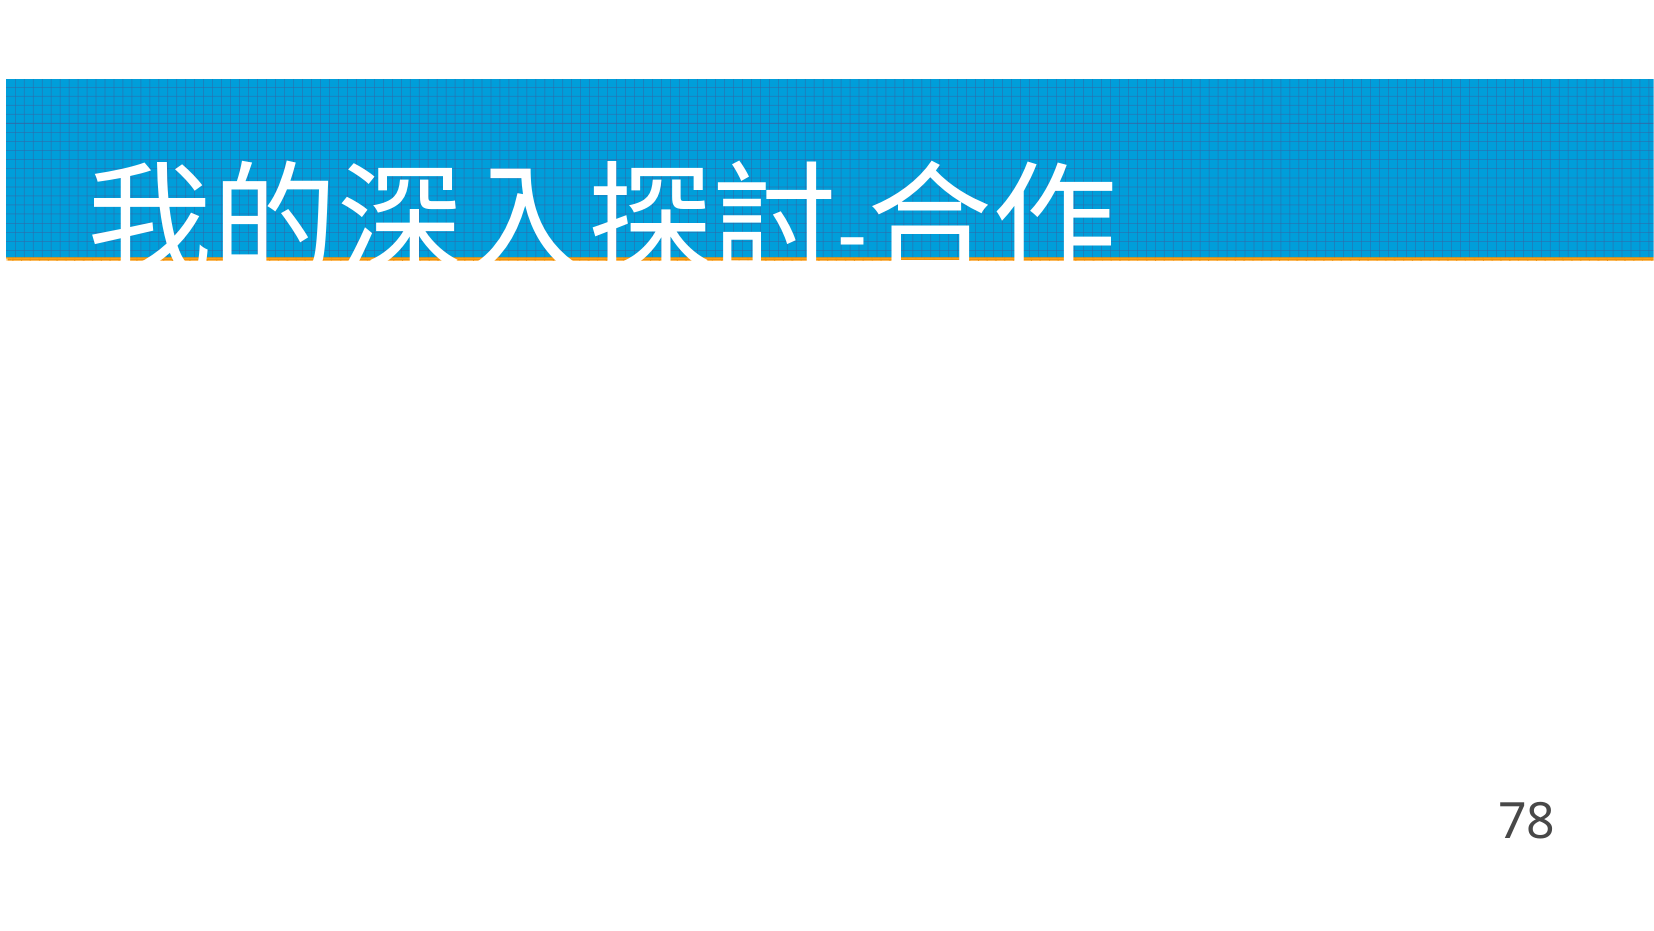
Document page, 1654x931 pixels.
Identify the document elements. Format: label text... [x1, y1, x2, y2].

picture [0, 0, 1654, 930]
subtitle 我的深入探討-合作策略 [87, 122, 1145, 303]
